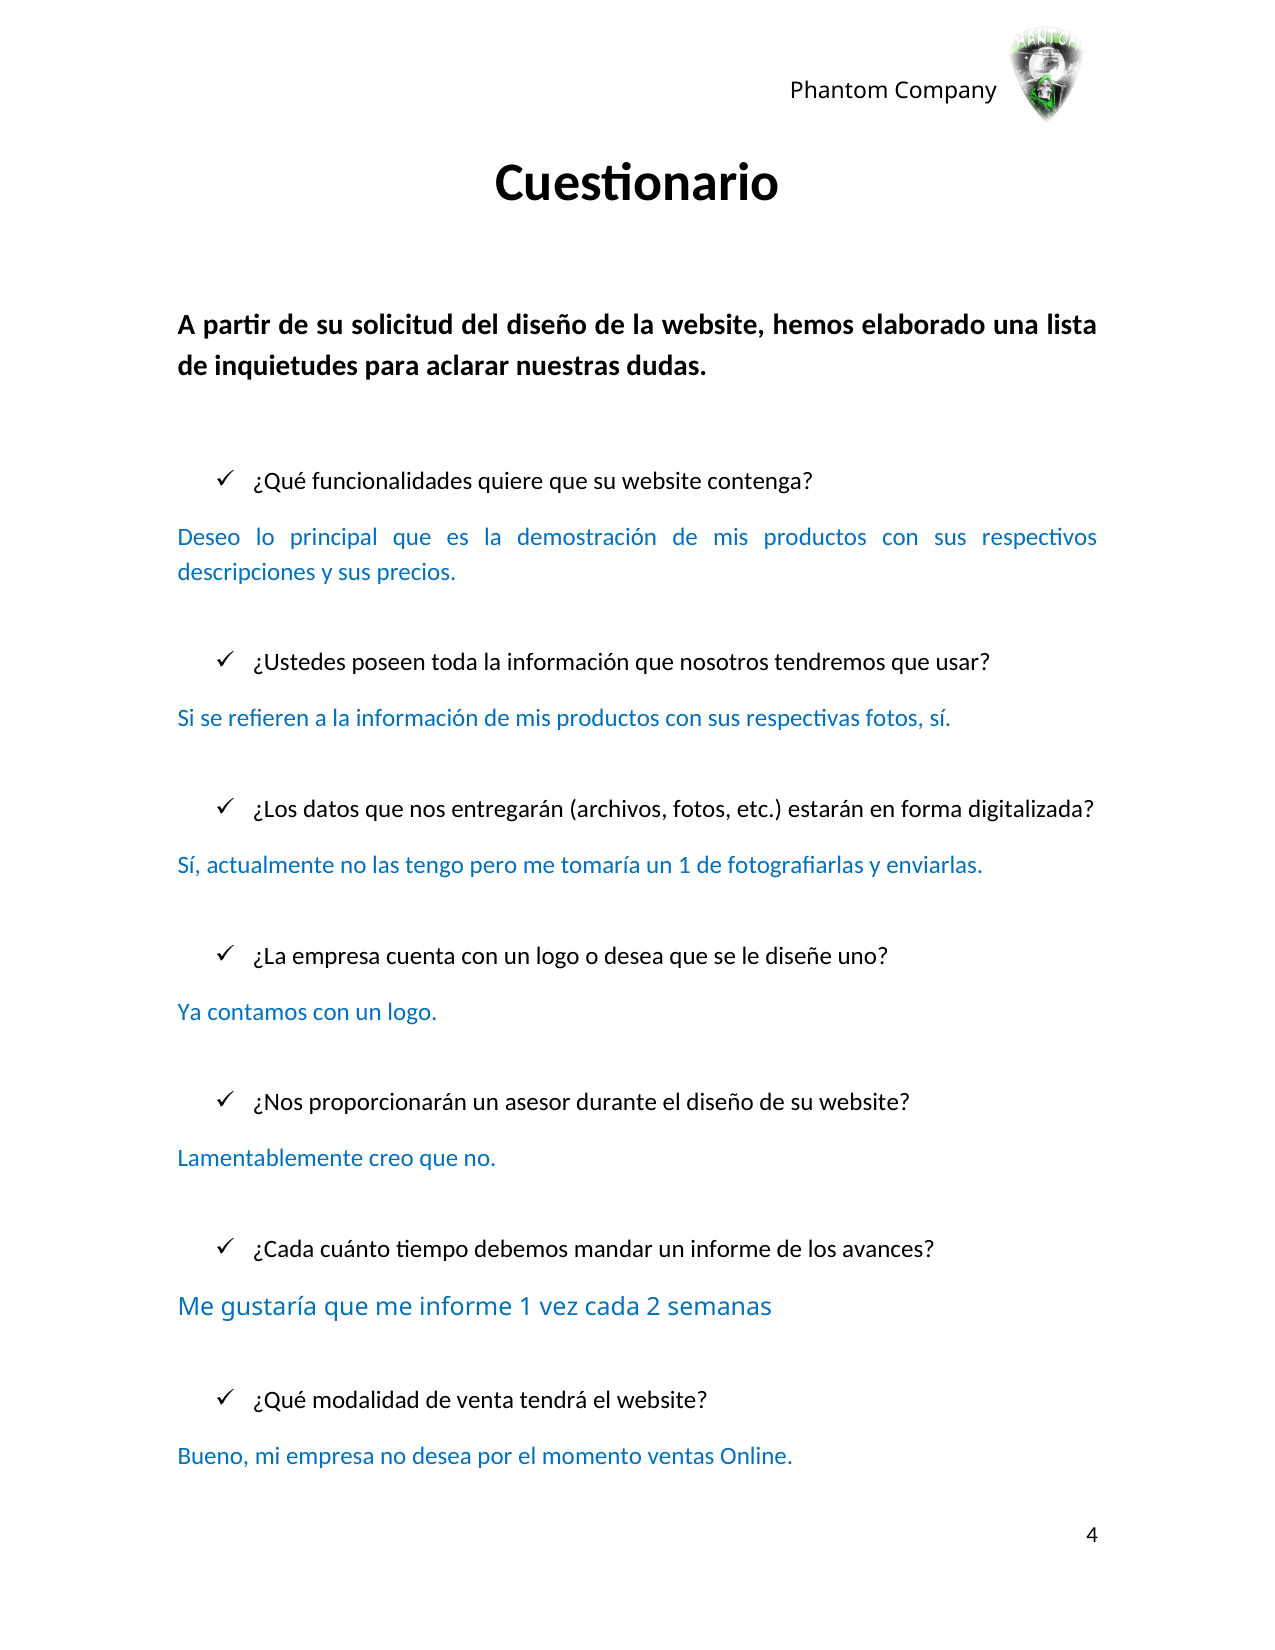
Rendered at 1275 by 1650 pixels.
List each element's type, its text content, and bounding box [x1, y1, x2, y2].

list ¿Los datos que nos entregarán (archivos, fotos, etc.) estarán en forma digitalizada? [215, 793, 1098, 824]
list ¿Cada cuánto tiempo debemos mandar un informe de los avances? [215, 1233, 1098, 1264]
text Ya contamos con un logo. [177, 996, 1098, 1026]
text Bueno, mi empresa no desea por el momento ventas Online. [177, 1440, 1098, 1470]
list ¿Qué funcionalidades quiere que su website contenga? [215, 465, 1098, 495]
text Sí, actualmente no las tengo pero me tomaría un 1 de fotografiarlas y enviarlas. [177, 849, 1098, 879]
text Cuestionario [177, 148, 1098, 214]
text A partir de su solicitud del diseño de la website, hemos elaborado una lista de inquietudes para aclarar nuestras dudas. [177, 306, 1098, 383]
list ¿Qué modalidad de venta tendrá el website? [215, 1384, 1098, 1414]
text Lamentablemente creo que no. [177, 1142, 1098, 1173]
text Si se refieren a la información de mis productos con sus respectivas fotos, sí. [177, 702, 1098, 733]
text Deseo lo principal que es la demostración de mis productos con sus respectivos descripciones y sus precios. [177, 521, 1098, 586]
list ¿Ustedes poseen toda la información que nosotros tendremos que usar? [215, 646, 1098, 677]
picture [1030, 44, 1061, 105]
list ¿La empresa cuenta con un logo o desea que se le diseñe uno? [215, 940, 1098, 970]
text Me gustaría que me informe 1 vez cada 2 semanas [177, 1289, 1098, 1323]
list ¿Nos proporcionarán un asesor durante el diseño de su website? [215, 1086, 1098, 1117]
